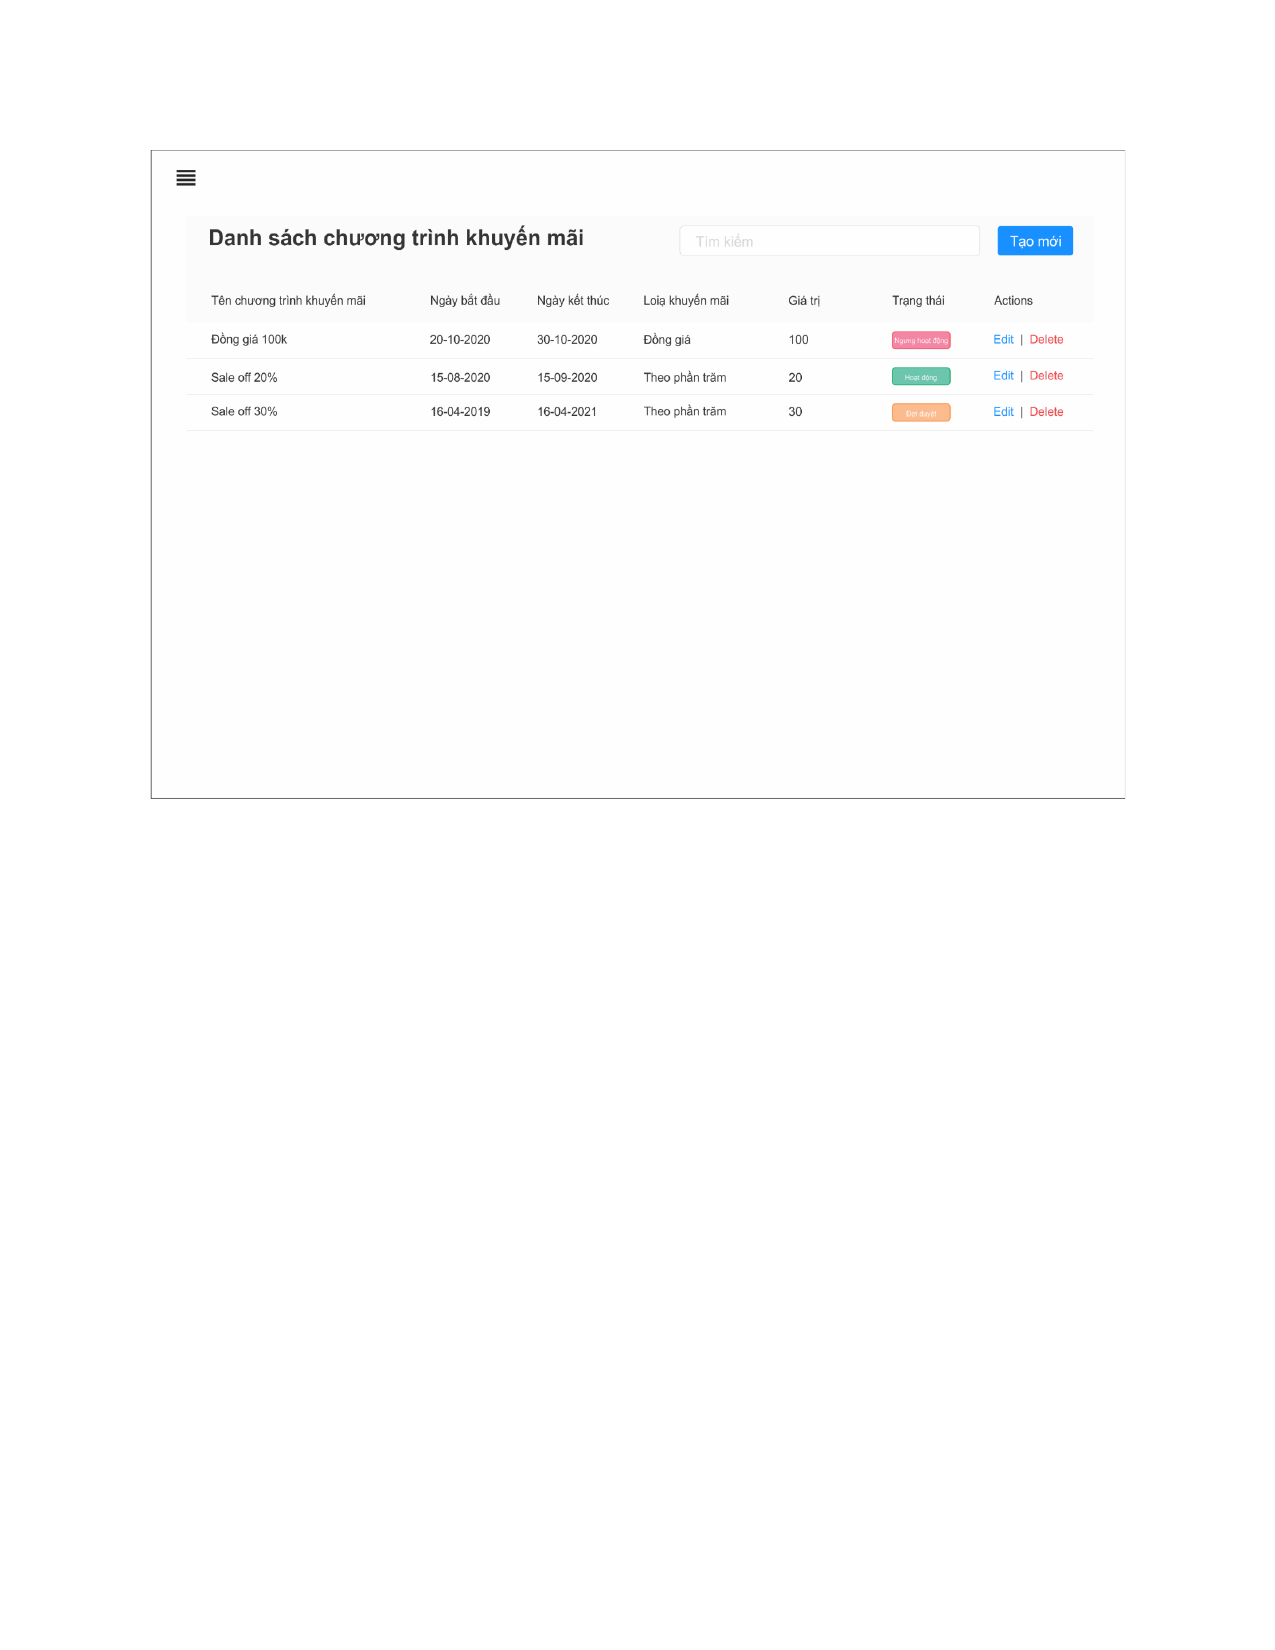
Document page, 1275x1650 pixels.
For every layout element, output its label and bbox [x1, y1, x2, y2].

picture [150, 150, 1125, 799]
